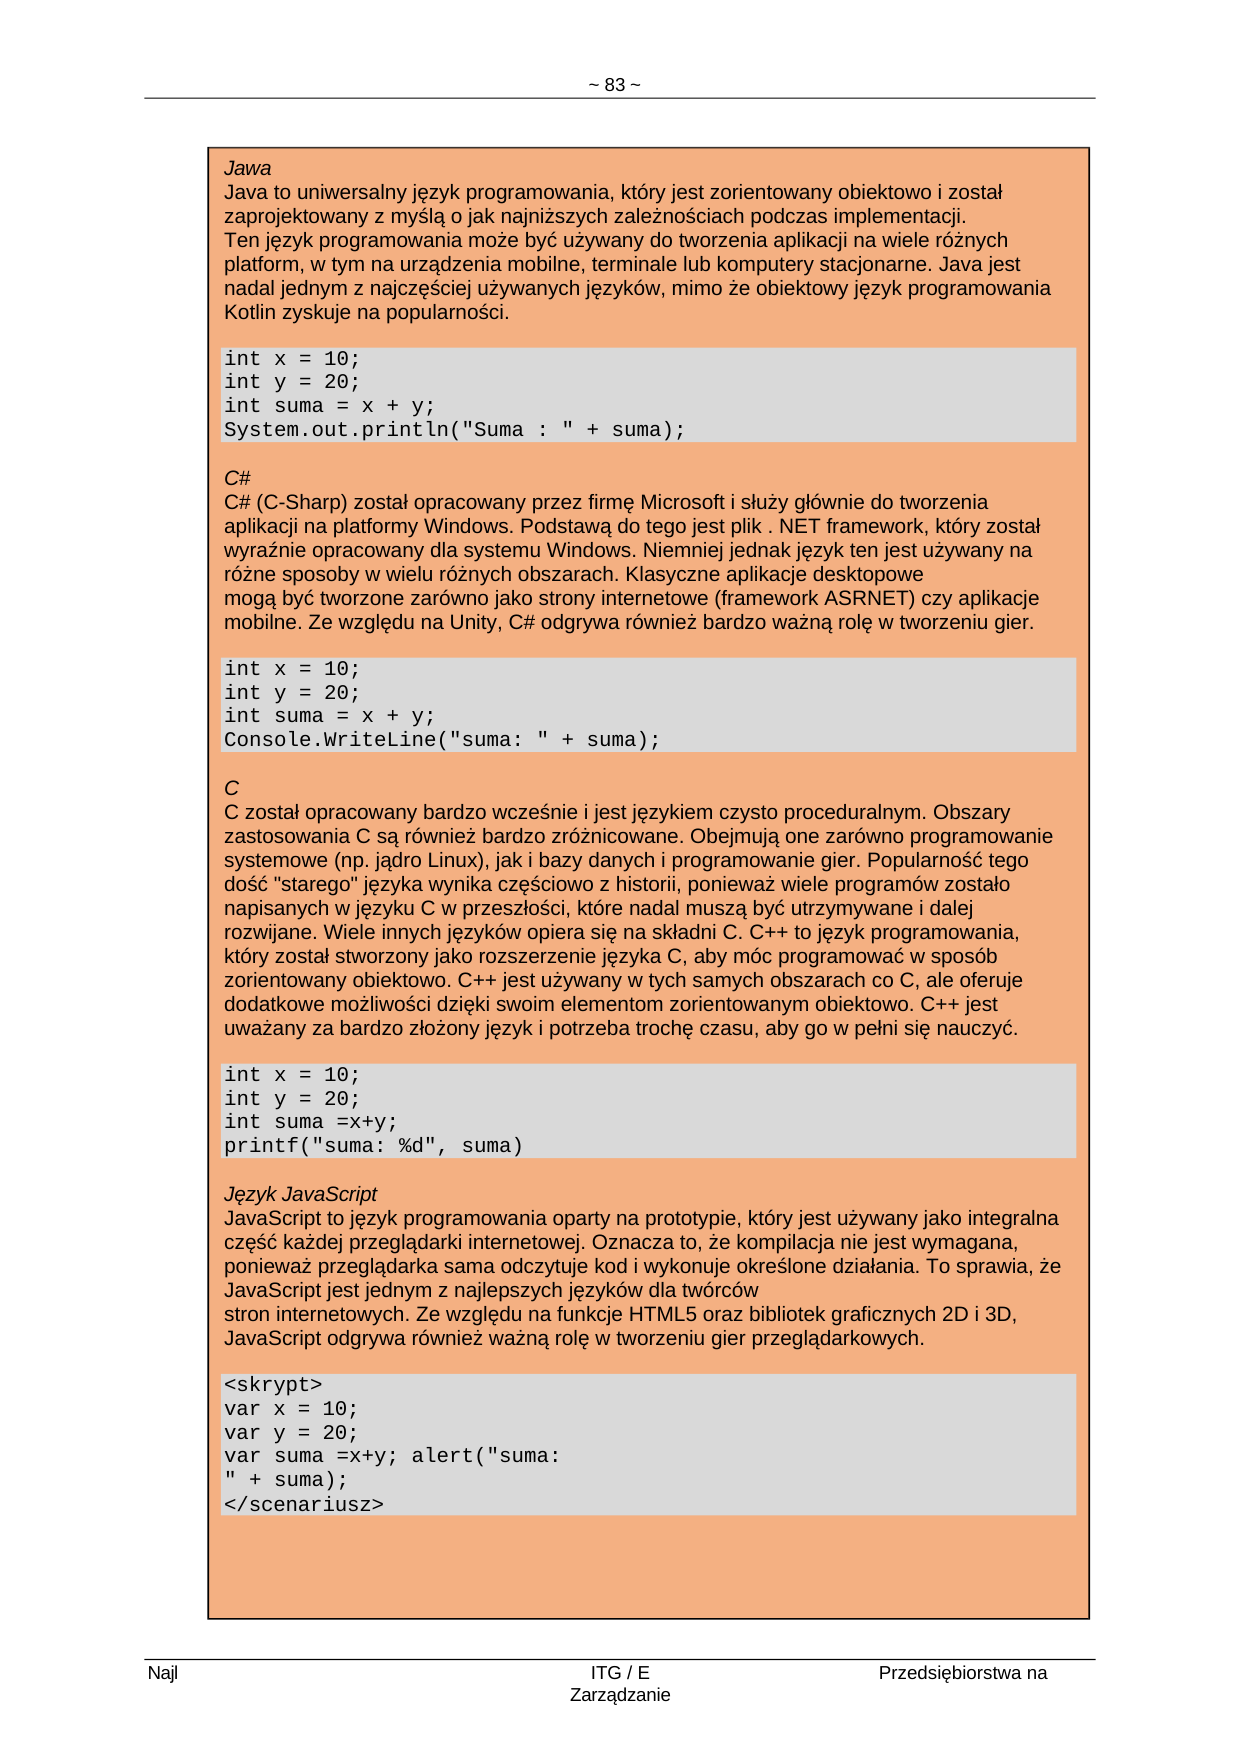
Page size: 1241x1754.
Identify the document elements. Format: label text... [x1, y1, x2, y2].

text Ten język programowania może być używany do tworzenia aplikacji na wiele różnych platform, w tym na urządzenia mobilne, terminale lub komputery stacjonarne. Java jest nadal jednym z najczęściej używanych języków, mimo że obiektowy język programowania Kotlin zyskuje na popularności. [224, 228, 1063, 323]
text stron internetowych. Ze względu na funkcje HTML5 oraz bibliotek graficznych 2D i 3D, JavaScript odgrywa również ważną rolę w tworzeniu gier przeglądarkowych. [224, 1302, 1082, 1350]
text Java to uniwersalny język programowania, który jest zorientowany obiektowo i został zaprojektowany z myślą o jak najniższych zależnościach podczas implementacji. [224, 180, 1082, 228]
text JavaScript to język programowania oparty na prototypie, który jest używany jako integralna część każdej przeglądarki internetowej. Oznacza to, że kompilacja nie jest wymagana, ponieważ przeglądarka sama odczytuje kod i wykonuje określone działania. To sprawia, że JavaScript jest jednym z najlepszych języków dla twórców [224, 1206, 1063, 1302]
text C# [224, 368, 1138, 489]
text C# (C-Sharp) został opracowany przez firmę Microsoft i służy głównie do tworzenia aplikacji na platformy Windows. Podstawą do tego jest plik . NET framework, który został wyraźnie opracowany dla systemu Windows. Niemniej jednak język ten jest używany na różne sposoby w wielu różnych obszarach. Klasyczne aplikacje desktopowe [224, 490, 1053, 586]
text Język JavaScript [224, 1084, 1138, 1206]
text mogą być tworzone zarówno jako strony internetowe (framework ASRNET) czy aplikacje mobilne. Ze względu na Unity, C# odgrywa również bardzo ważną rolę w tworzeniu gier. [224, 586, 1062, 634]
text C [224, 679, 1138, 800]
text Jawa [224, 155, 1138, 179]
text C został opracowany bardzo wcześnie i jest językiem czysto proceduralnym. Obszary zastosowania C są również bardzo zróżnicowane. Obejmują one zarówno programowanie systemowe (np. jądro Linux), jak i bazy danych i programowanie gier. Popularność tego dość "starego" języka wynika częściowo z historii, ponieważ wiele programów zostało napisanych w języku C w przeszłości, które nadal muszą być utrzymywane i dalej rozwijane. Wiele innych języków opiera się na składni C. C++ to język programowania, który został stworzony jako rozszerzenie języka C, aby móc programować w sposób zorientowany obiektowo. C++ jest używany w tych samych obszarach co C, ale oferuje dodatkowe możliwości dzięki swoim elementom zorientowanym obiektowo. C++ jest uważany za bardzo złożony język i potrzeba trochę czasu, aby go w pełni się nauczyć. [224, 800, 1066, 1039]
